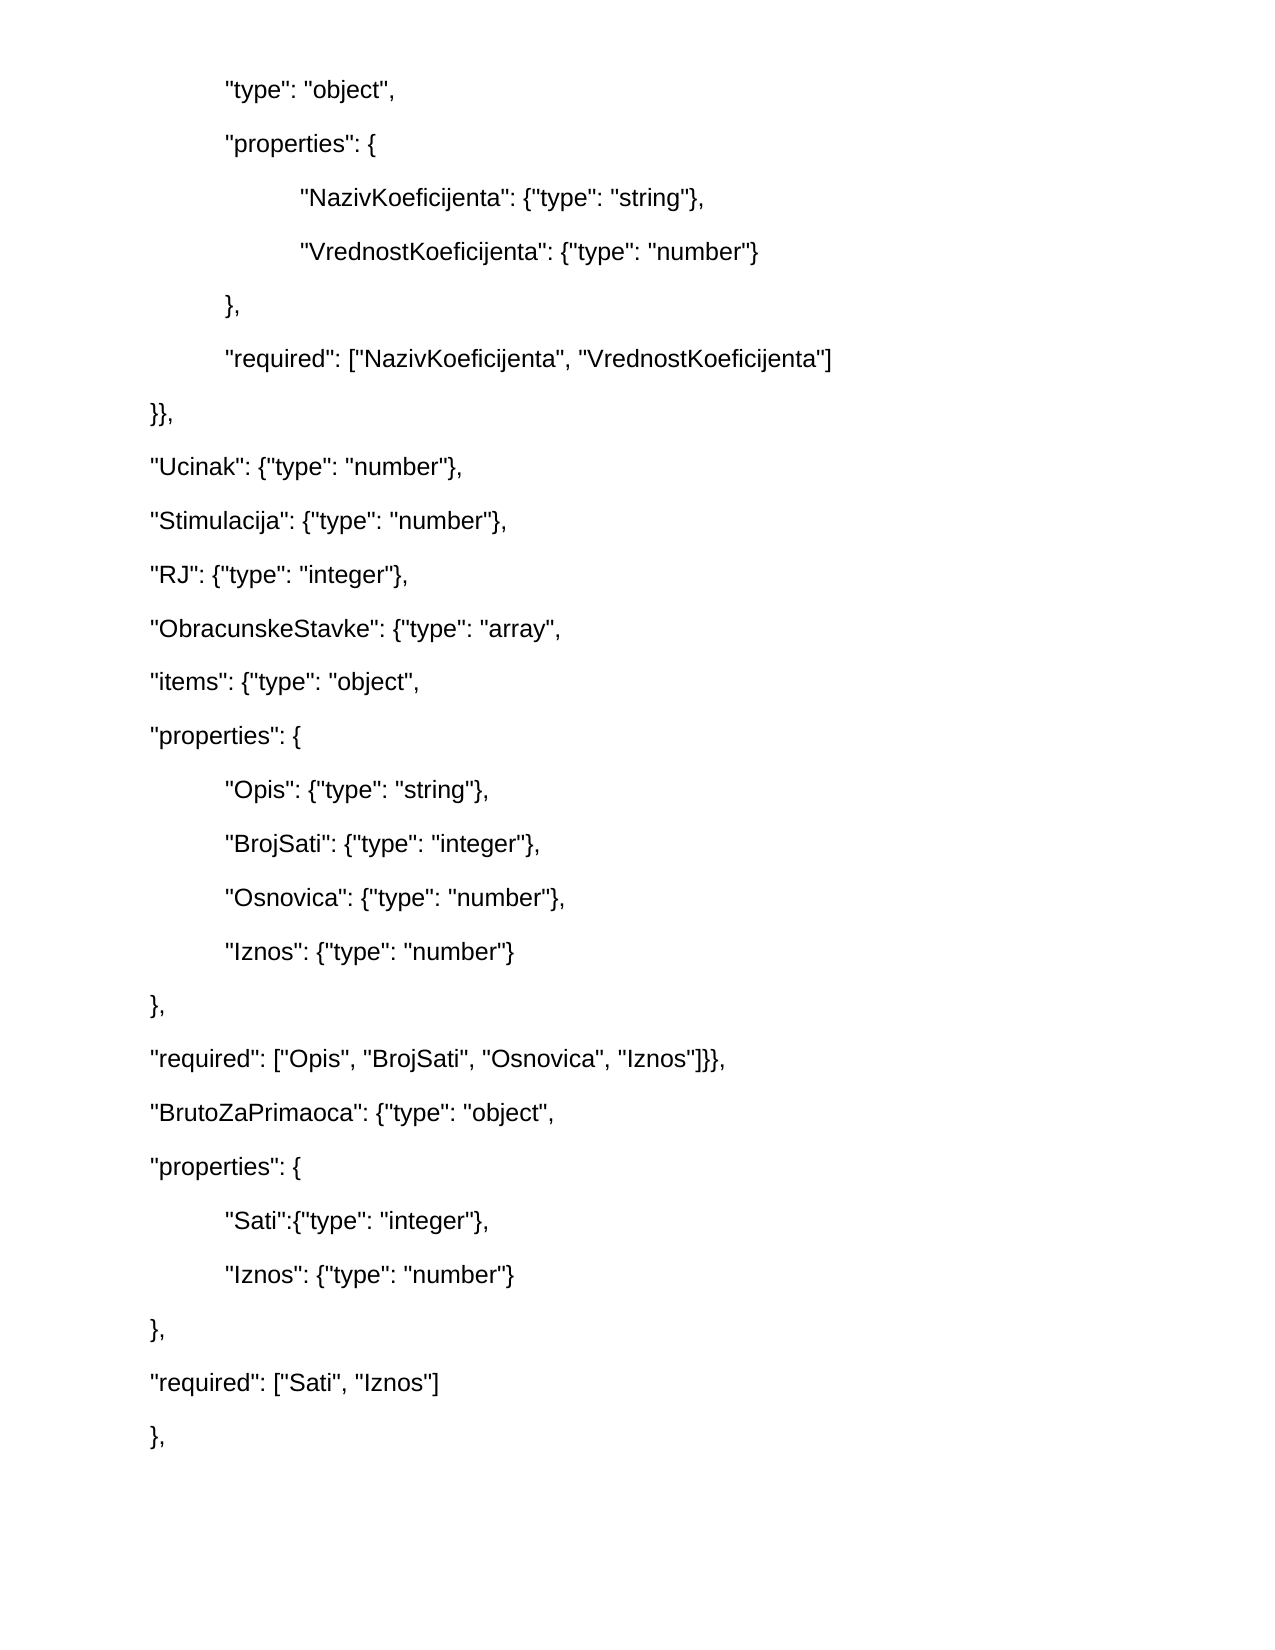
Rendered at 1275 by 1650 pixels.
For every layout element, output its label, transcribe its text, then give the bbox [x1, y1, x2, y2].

text "items": {"type": "object", [150, 667, 1125, 696]
text }, [150, 290, 1125, 319]
text }}, [150, 398, 1125, 427]
text "BrojSati": {"type": "integer"}, [150, 829, 1125, 858]
text "properties": { [150, 1152, 1125, 1181]
text }, [150, 1421, 1125, 1450]
text "properties": { [150, 721, 1125, 750]
text "Osnovica": {"type": "number"}, [150, 883, 1125, 912]
text "BrutoZaPrimaoca": {"type": "object", [150, 1098, 1125, 1127]
text "required": ["Sati", "Iznos"] [150, 1367, 1125, 1396]
text "Opis": {"type": "string"}, [150, 775, 1125, 804]
text "required": ["NazivKoeficijenta", "VrednostKoeficijenta"] [150, 344, 1125, 373]
text }, [150, 1314, 1125, 1342]
text "Stimulacija": {"type": "number"}, [150, 506, 1125, 534]
text "Sati":{"type": "integer"}, [150, 1206, 1125, 1235]
text "properties": { [150, 129, 1125, 158]
text "type": "object", [150, 75, 1125, 104]
text "ObracunskeStavke": {"type": "array", [150, 613, 1125, 642]
text "NazivKoeficijenta": {"type": "string"}, [150, 183, 1125, 211]
text }, [150, 991, 1125, 1019]
text "Iznos": {"type": "number"} [150, 937, 1125, 965]
text "VrednostKoeficijenta": {"type": "number"} [150, 237, 1125, 265]
text "required": ["Opis", "BrojSati", "Osnovica", "Iznos"]}}, [150, 1044, 1125, 1073]
text "RJ": {"type": "integer"}, [150, 560, 1125, 588]
text "Ucinak": {"type": "number"}, [150, 452, 1125, 481]
text "Iznos": {"type": "number"} [150, 1260, 1125, 1288]
